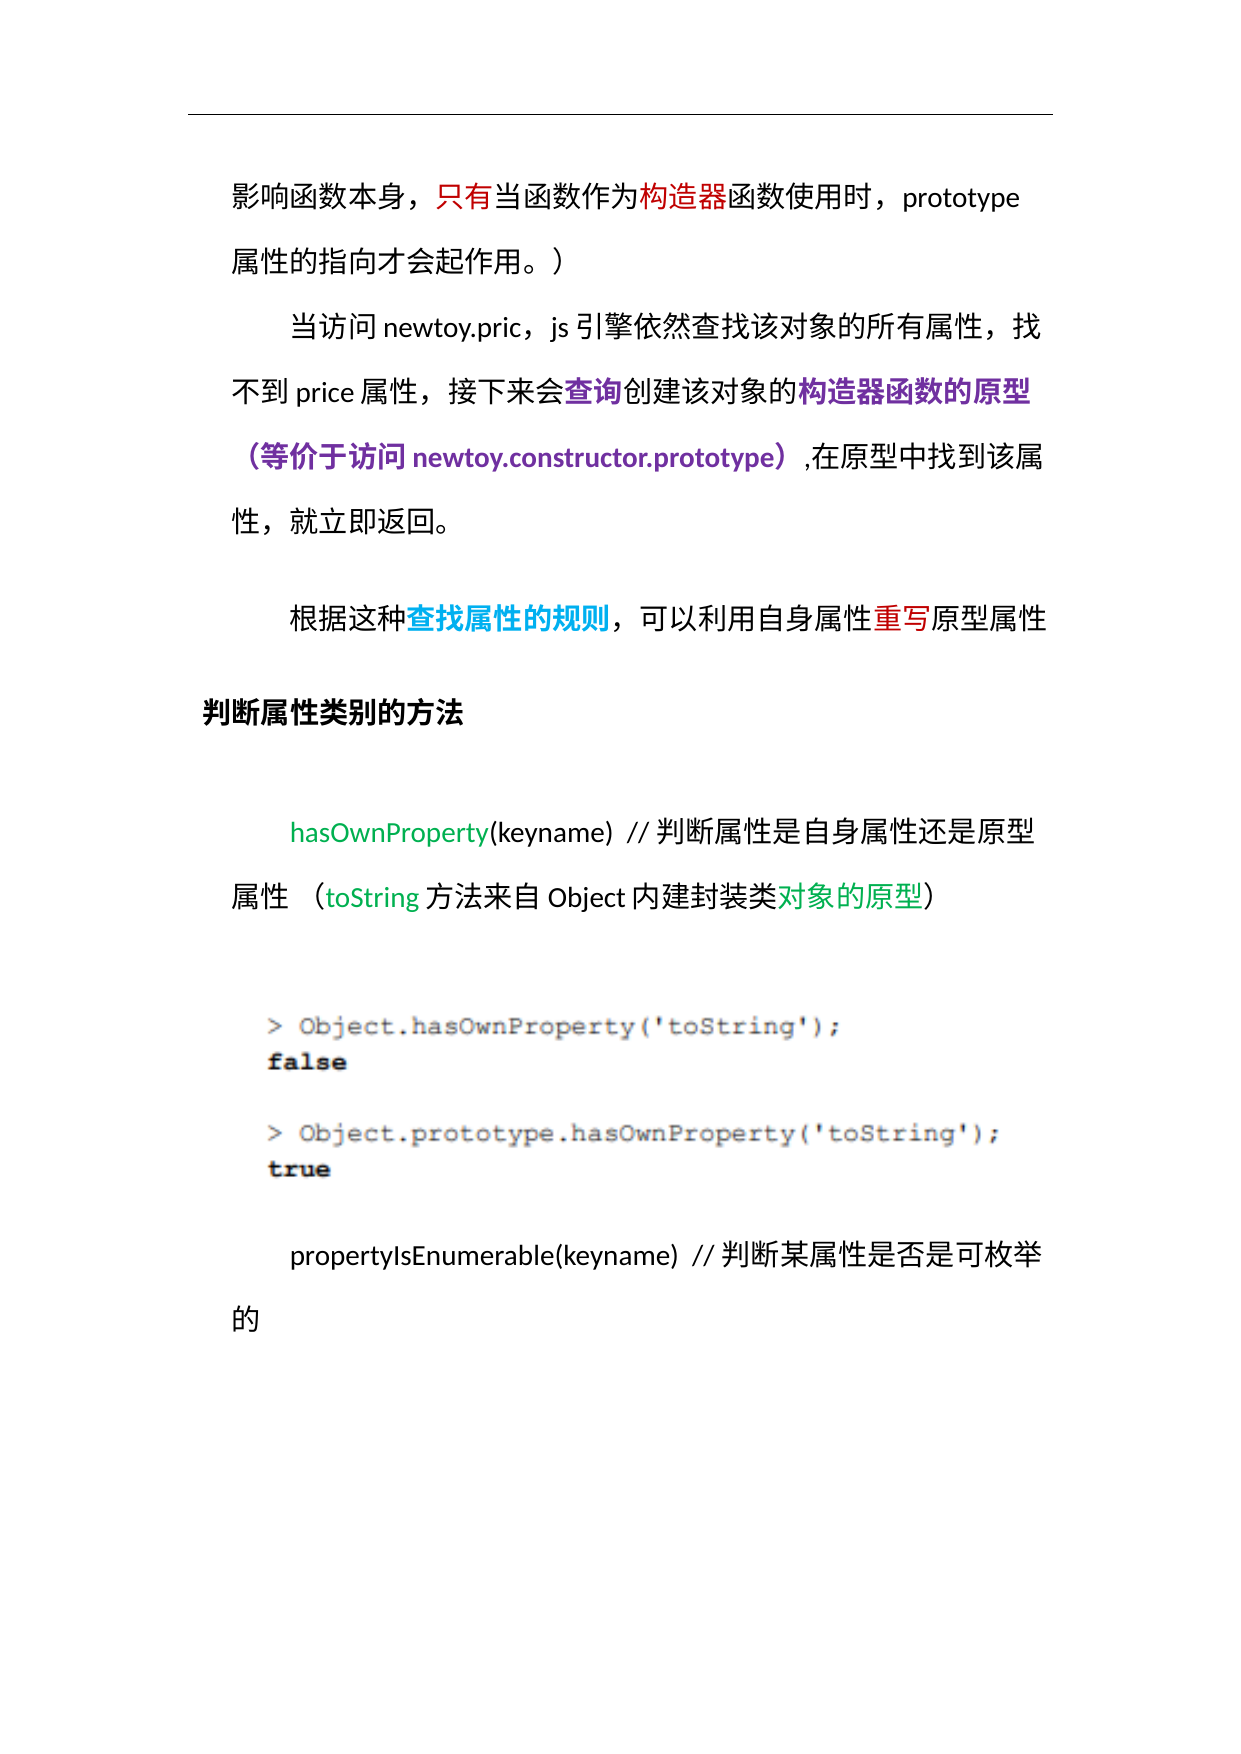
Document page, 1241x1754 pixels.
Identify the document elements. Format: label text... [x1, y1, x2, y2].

text propertyIsEnumerable(keyname) // 判断某属性是否是可枚举的 [231, 1220, 1053, 1350]
text 根据这种查找属性的规则，可以利用自身属性重写原型属性 [231, 584, 1053, 649]
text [231, 162, 1053, 292]
text hasOwnProperty(keyname) // 判断属性是自身属性还是原型属性 （toString方法来自Object内建封装类对象的原型） [231, 797, 1053, 927]
text 当访问newtoy.pric，js引擎依然查找该对象的所有属性，找不到price属性，接下来会查询创建该对象的构造器函数的原型（等价于访问newtoy.constructor.prototype）,在原型中找到该属性，就立即返回。 [231, 292, 1053, 552]
subtitle 判断属性类别的方法 [187, 679, 1053, 744]
picture [231, 992, 1072, 1206]
